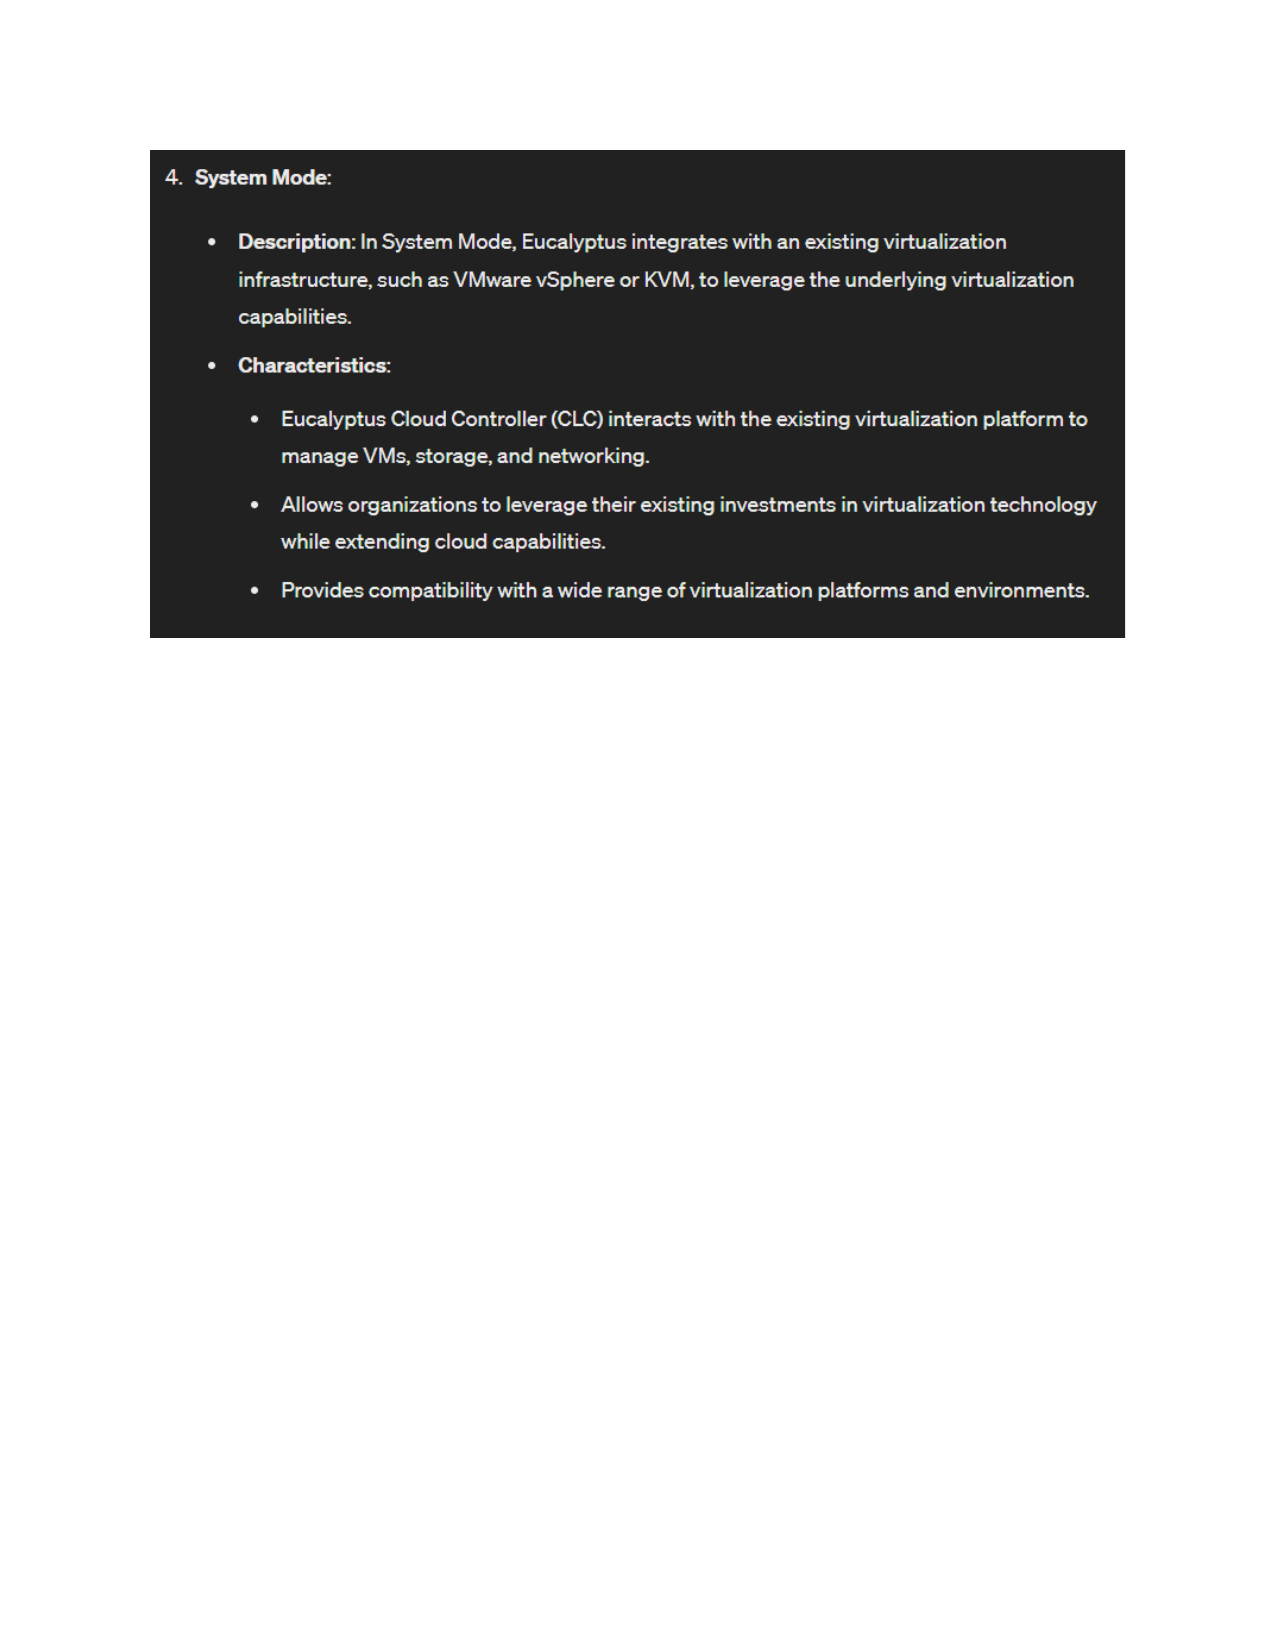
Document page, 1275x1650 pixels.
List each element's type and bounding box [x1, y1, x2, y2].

picture [150, 150, 1125, 638]
